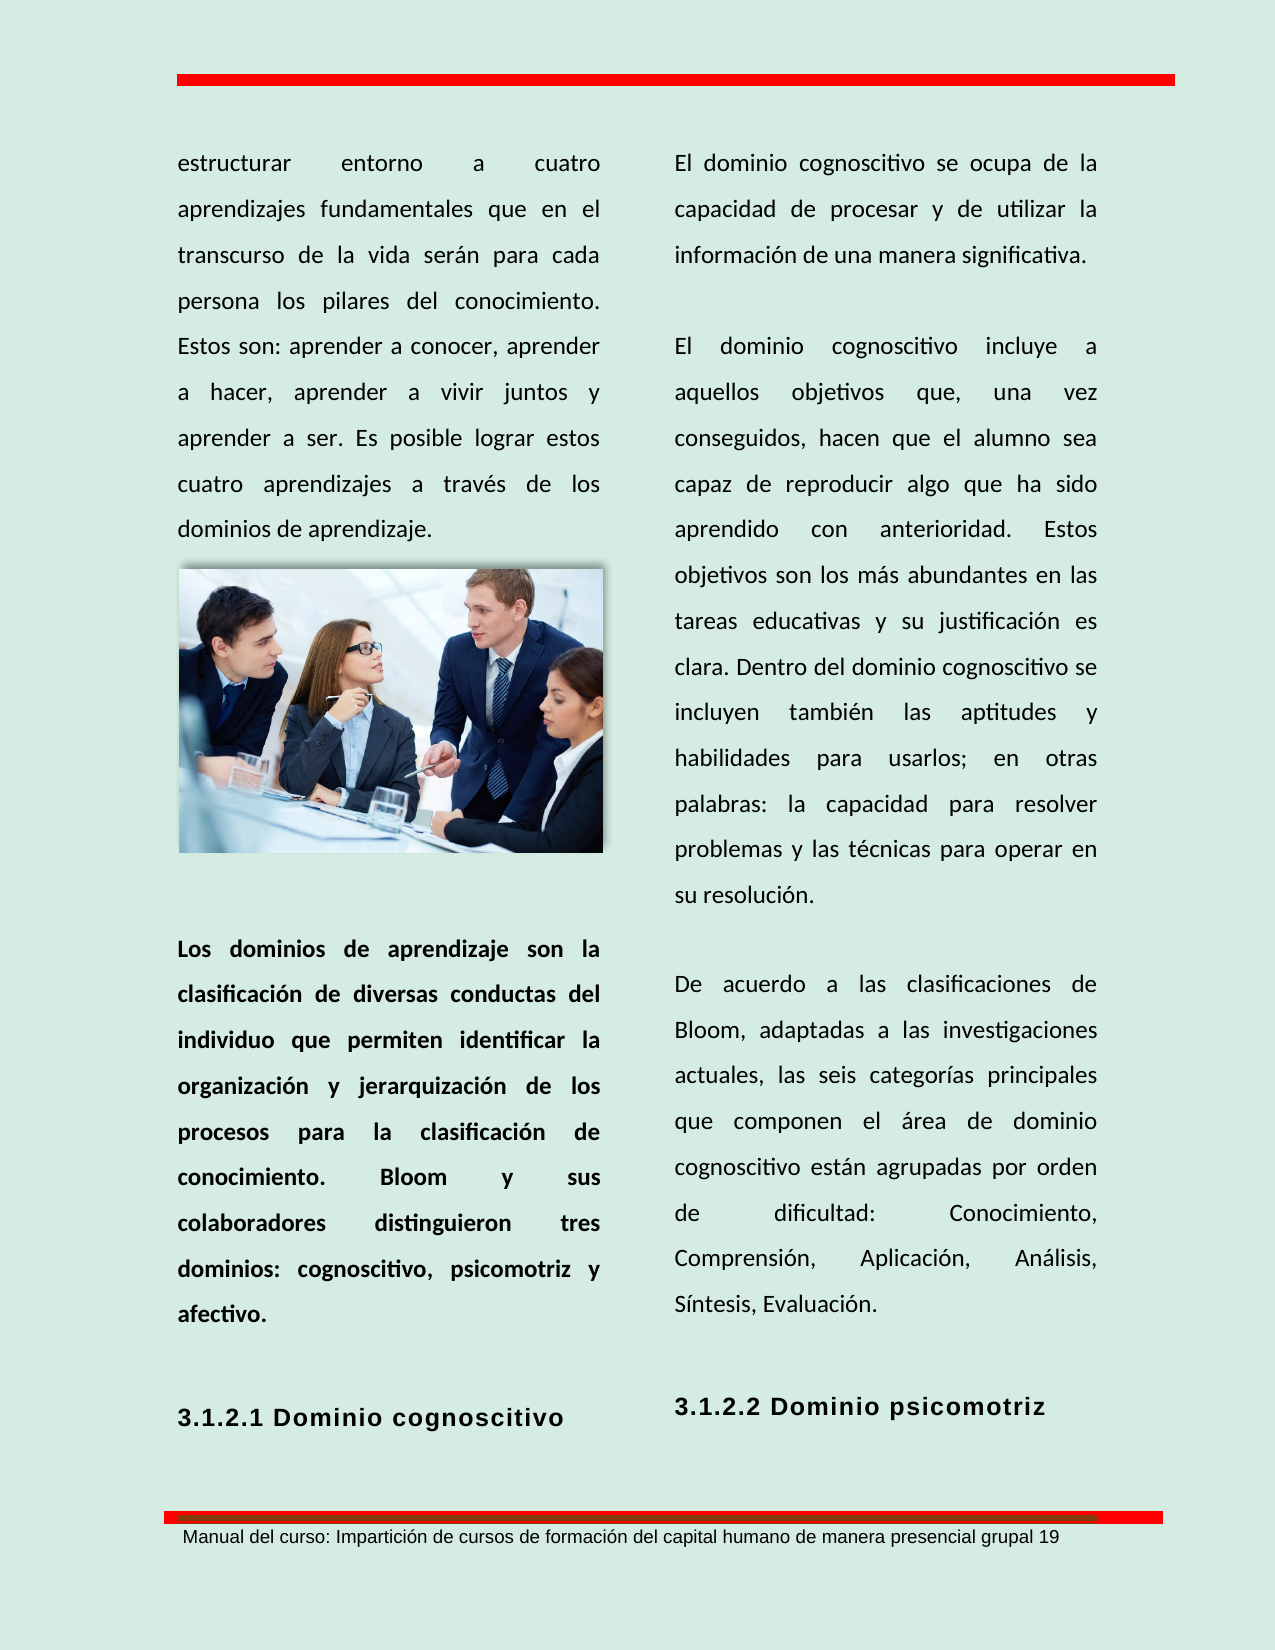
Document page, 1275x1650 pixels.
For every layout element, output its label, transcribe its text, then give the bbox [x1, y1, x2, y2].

text El dominio cognoscitivo se ocupa de la capacidad de procesar y de utilizar la información de una manera significativa. [674, 148, 1098, 269]
text El dominio cognoscitivo incluye a aquellos objetivos que, una vez conseguidos, hacen que el alumno sea capaz de reproducir algo que ha sido aprendido con anterioridad. Estos objetivos son los más abundantes en las tareas educativas y su justificación es clara. Dentro del dominio cognoscitivo se incluyen también las aptitudes y habilidades para usarlos; en otras palabras: la capacidad para resolver problemas y las técnicas para operar en su resolución. [674, 331, 1098, 910]
subtitle 3.1.2.1 Dominio cognoscitivo [177, 1403, 601, 1431]
subtitle 3.1.2.2 Dominio psicomotriz [674, 1392, 1098, 1421]
picture [179, 569, 603, 853]
text Los dominios de aprendizaje son la clasificación de diversas conductas del individuo que permiten identificar la organización y jerarquización de los procesos para la clasificación de conocimiento. Bloom y sus colaboradores distinguieron tres dominios: cognoscitivo, psicomotriz y afectivo. [177, 933, 601, 1329]
text De acuerdo a las clasificaciones de Bloom, adaptadas a las investigaciones actuales, las seis categorías principales que componen el área de dominio cognoscitivo están agrupadas por orden de dificultad: Conocimiento, Comprensión, Aplicación, Análisis, Síntesis, Evaluación. [674, 968, 1098, 1319]
